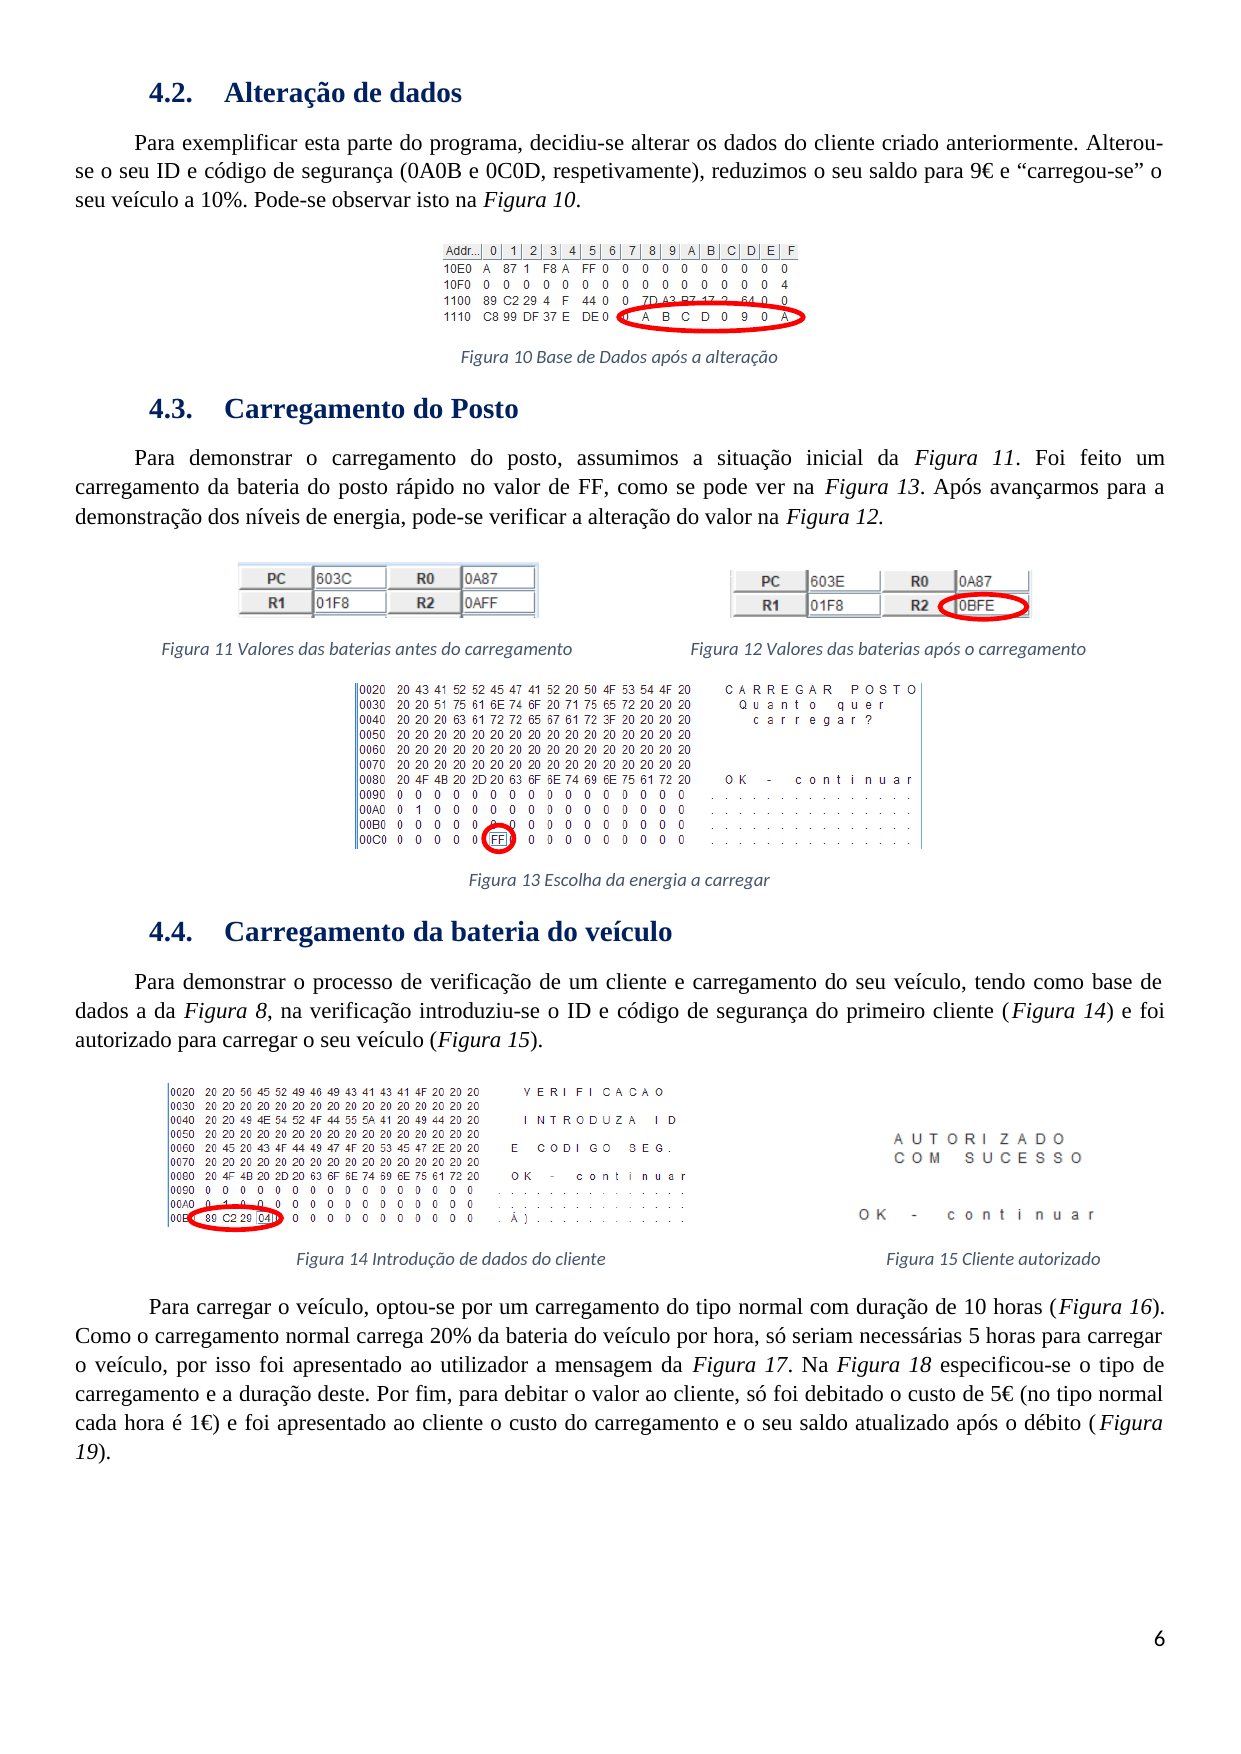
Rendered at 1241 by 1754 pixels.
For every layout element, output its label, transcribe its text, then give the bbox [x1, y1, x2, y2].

picture [167, 1083, 693, 1227]
picture [730, 570, 1033, 618]
picture [237, 562, 539, 618]
picture [943, 597, 1023, 616]
list Carregamento da bateria do veículo [149, 914, 1165, 948]
text Para demonstrar o processo de verificação de um cliente e carregamento do seu veículo, tendo como base de dados a da Figura 8, na verificação introduziu-se o ID e código de segurança do primeiro cliente (Figura 14) e foi autorizado para carregar o seu veículo (Figura 15). [75, 968, 1165, 1052]
list Alteração de dados [149, 75, 1165, 108]
picture [355, 683, 922, 849]
picture [487, 828, 511, 849]
text Para exemplificar esta parte do programa, decidiu-se alterar os dados do cliente criado anteriormente. Alterou-se o seu ID e código de segurança (0A0B e 0C0D, respetivamente), reduzimos o seu saldo para 9€ e “carregou-se” o seu veículo a 10%. Pode-se observar isto na Figura 10. [75, 128, 1165, 213]
picture [623, 306, 798, 326]
picture [442, 244, 798, 326]
picture [193, 1209, 278, 1227]
text Para demonstrar o carregamento do posto, assumimos a situação inicial da Figura 11. Foi feito um carregamento da bateria do posto rápido no valor de FF, como se pode ver na Figura 13. Após avançarmos para a demonstração dos níveis de energia, pode-se verificar a alteração do valor na Figura 12. [75, 444, 1165, 530]
list Carregamento do Posto [149, 391, 1165, 424]
picture [847, 1123, 1111, 1228]
text Para carregar o veículo, optou-se por um carregamento do tipo normal com duração de 10 horas (Figura 16). Como o carregamento normal carrega 20% da bateria do veículo por hora, só seriam necessárias 5 horas para carregar o veículo, por isso foi apresentado ao utilizador a mensagem da Figura 17. Na Figura 18 especificou-se o tipo de carregamento e a duração deste. Por fim, para debitar o valor ao cliente, só foi debitado o custo de 5€ (no tipo normal cada hora é 1€) e foi apresentado ao cliente o custo do carregamento e o seu saldo atualizado após o débito (Figura 19). [75, 1293, 1165, 1464]
